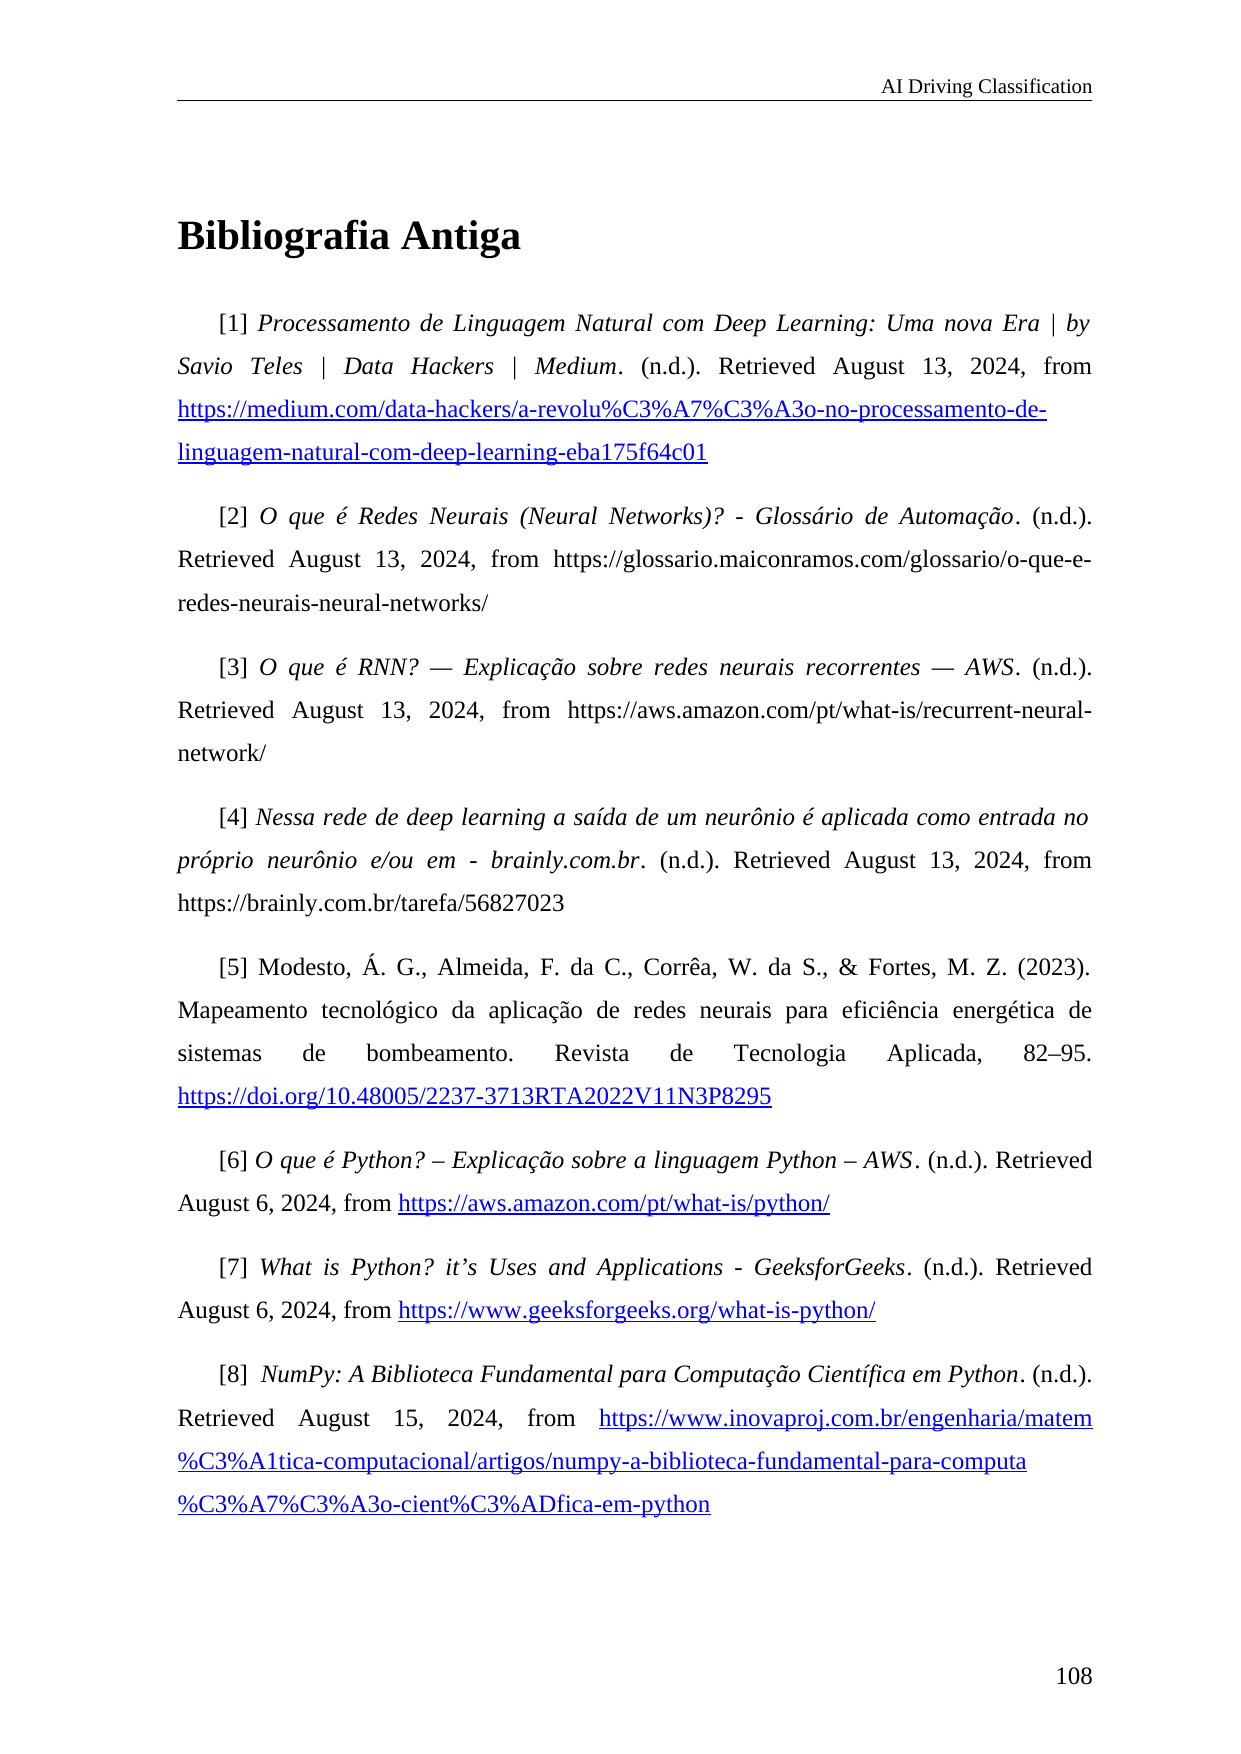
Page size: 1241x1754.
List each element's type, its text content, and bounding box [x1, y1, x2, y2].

text [4] Nessa rede de deep learning a saída de um neurônio é aplicada como entrada no próprio neurônio e/ou em - brainly.com.br. (n.d.). Retrieved August 13, 2024, from https://brainly.com.br/tarefa/56827023 [177, 802, 1092, 917]
text [3] O que é RNN? — Explicação sobre redes neurais recorrentes — AWS. (n.d.). Retrieved August 13, 2024, from https://aws.amazon.com/pt/what-is/recurrent-neural-network/ [177, 652, 1092, 767]
subtitle Bibliografia Antiga [177, 210, 1092, 258]
text [2] O que é Redes Neurais (Neural Networks)? - Glossário de Automação. (n.d.). Retrieved August 13, 2024, from https://glossario.maiconramos.com/glossario/o-que-e-redes-neurais-neural-networks/ [177, 501, 1092, 616]
text [6] O que é Python? – Explicação sobre a linguagem Python – AWS. (n.d.). Retrieved August 6, 2024, from https://aws.amazon.com/pt/what-is/python/ [177, 1145, 1092, 1217]
text [8] NumPy: A Biblioteca Fundamental para Computação Científica em Python. (n.d.). Retrieved August 15, 2024, from https://www.inovaproj.com.br/engenharia/matem%C3%A1tica-computacional/artigos/numpy-a-biblioteca-fundamental-para-computa%C3%A7%C3%A3o-cient%C3%ADfica-em-python [177, 1359, 1092, 1518]
text [7] What is Python? it’s Uses and Applications - GeeksforGeeks. (n.d.). Retrieved August 6, 2024, from https://www.geeksforgeeks.org/what-is-python/ [177, 1252, 1092, 1324]
text [1] Processamento de Linguagem Natural com Deep Learning: Uma nova Era | by Savio Teles | Data Hackers | Medium. (n.d.). Retrieved August 13, 2024, from https://medium.com/data-hackers/a-revolu%C3%A7%C3%A3o-no-processamento-de-linguagem-natural-com-deep-learning-eba175f64c01 [177, 308, 1092, 466]
text [5] Modesto, Á. G., Almeida, F. da C., Corrêa, W. da S., & Fortes, M. Z. (2023). Mapeamento tecnológico da aplicação de redes neurais para eficiência energética de sistemas de bombeamento. Revista de Tecnologia Aplicada, 82–95. https://doi.org/10.48005/2237-3713RTA2022V11N3P8295 [177, 952, 1092, 1110]
